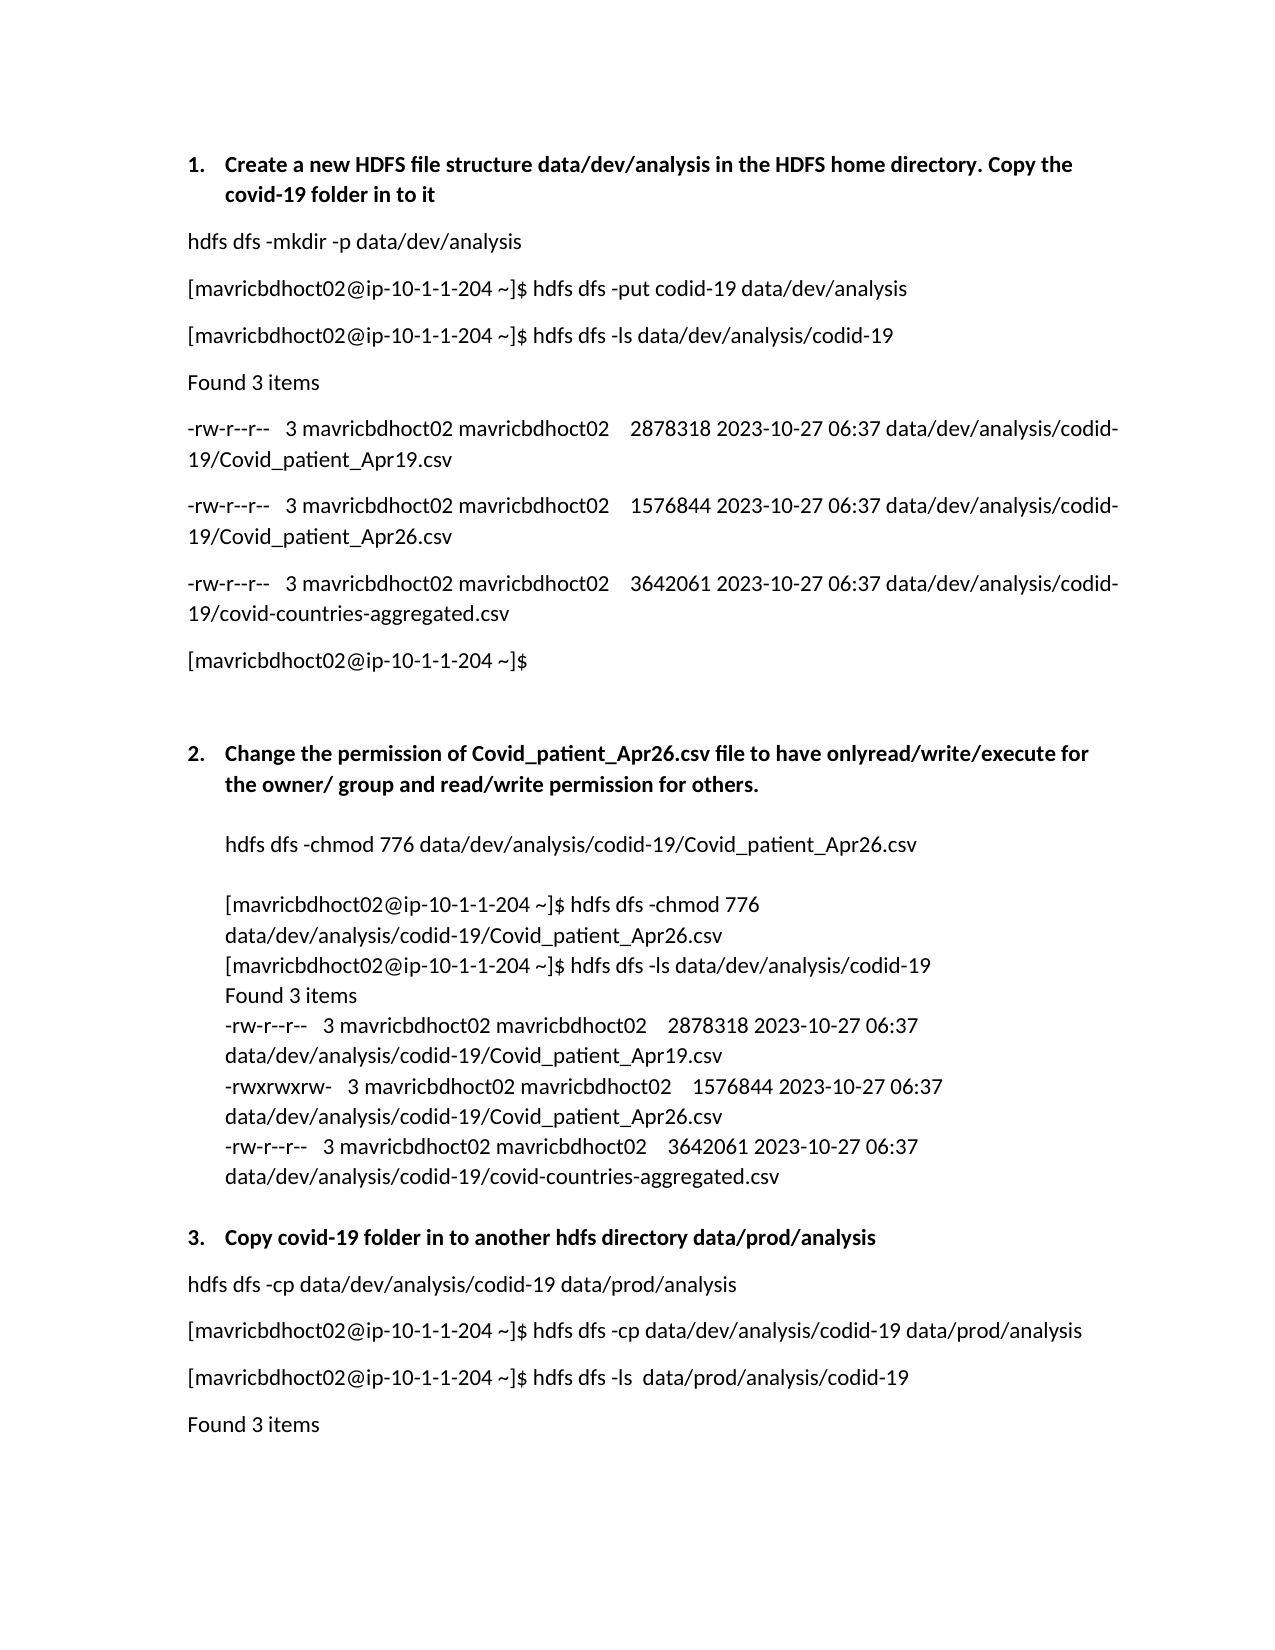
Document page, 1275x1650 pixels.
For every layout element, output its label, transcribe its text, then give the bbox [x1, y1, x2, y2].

text -rw-r--r-- 3 mavricbdhoct02 mavricbdhoct02 3642061 2023-10-27 06:37 data/dev/analysis/codid-19/covid-countries-aggregated.csv [187, 569, 1125, 627]
text -rw-r--r-- 3 mavricbdhoct02 mavricbdhoct02 2878318 2023-10-27 06:37 data/dev/analysis/codid-19/Covid_patient_Apr19.csv [187, 414, 1125, 473]
text hdfs dfs -cp data/dev/analysis/codid-19 data/prod/analysis [187, 1270, 1125, 1298]
text [mavricbdhoct02@ip-10-1-1-204 ~]$ hdfs dfs -ls data/dev/analysis/codid-19 [187, 321, 1125, 349]
text -rw-r--r-- 3 mavricbdhoct02 mavricbdhoct02 1576844 2023-10-27 06:37 data/dev/analysis/codid-19/Covid_patient_Apr26.csv [187, 492, 1125, 550]
list Change the permission of Covid_patient_Apr26.csv file to have onlyread/write/execute for the owner/ group and read/write permission for others. [187, 739, 1125, 798]
text [mavricbdhoct02@ip-10-1-1-204 ~]$ hdfs dfs -cp data/dev/analysis/codid-19 data/prod/analysis [187, 1317, 1125, 1345]
text Found 3 items [187, 1410, 1125, 1438]
text [mavricbdhoct02@ip-10-1-1-204 ~]$ hdfs dfs -put codid-19 data/dev/analysis [187, 274, 1125, 302]
list -rw-r--r-- 3 mavricbdhoct02 mavricbdhoct02 2878318 2023-10-27 06:37 data/dev/analysis/codid-19/Covid_patient_Apr19.csv [225, 1011, 1125, 1070]
list -rwxrwxrw- 3 mavricbdhoct02 mavricbdhoct02 1576844 2023-10-27 06:37 data/dev/analysis/codid-19/Covid_patient_Apr26.csv [225, 1072, 1125, 1130]
text [mavricbdhoct02@ip-10-1-1-204 ~]$ hdfs dfs -ls data/prod/analysis/codid-19 [187, 1363, 1125, 1392]
list [mavricbdhoct02@ip-10-1-1-204 ~]$ hdfs dfs -ls data/dev/analysis/codid-19 [225, 951, 1125, 979]
text Found 3 items [187, 368, 1125, 396]
list Create a new HDFS file structure data/dev/analysis in the HDFS home directory. Copy the covid-19 folder in to it [187, 150, 1125, 208]
list hdfs dfs -chmod 776 data/dev/analysis/codid-19/Covid_patient_Apr26.csv [225, 830, 1125, 858]
list -rw-r--r-- 3 mavricbdhoct02 mavricbdhoct02 3642061 2023-10-27 06:37 data/dev/analysis/codid-19/covid-countries-aggregated.csv [225, 1132, 1125, 1191]
text hdfs dfs -mkdir -p data/dev/analysis [187, 227, 1125, 255]
text [mavricbdhoct02@ip-10-1-1-204 ~]$ [187, 646, 1125, 674]
list Copy covid-19 folder in to another hdfs directory data/prod/analysis [187, 1223, 1125, 1251]
list [mavricbdhoct02@ip-10-1-1-204 ~]$ hdfs dfs -chmod 776 data/dev/analysis/codid-19/Covid_patient_Apr26.csv [225, 891, 1125, 949]
list Found 3 items [225, 981, 1125, 1009]
